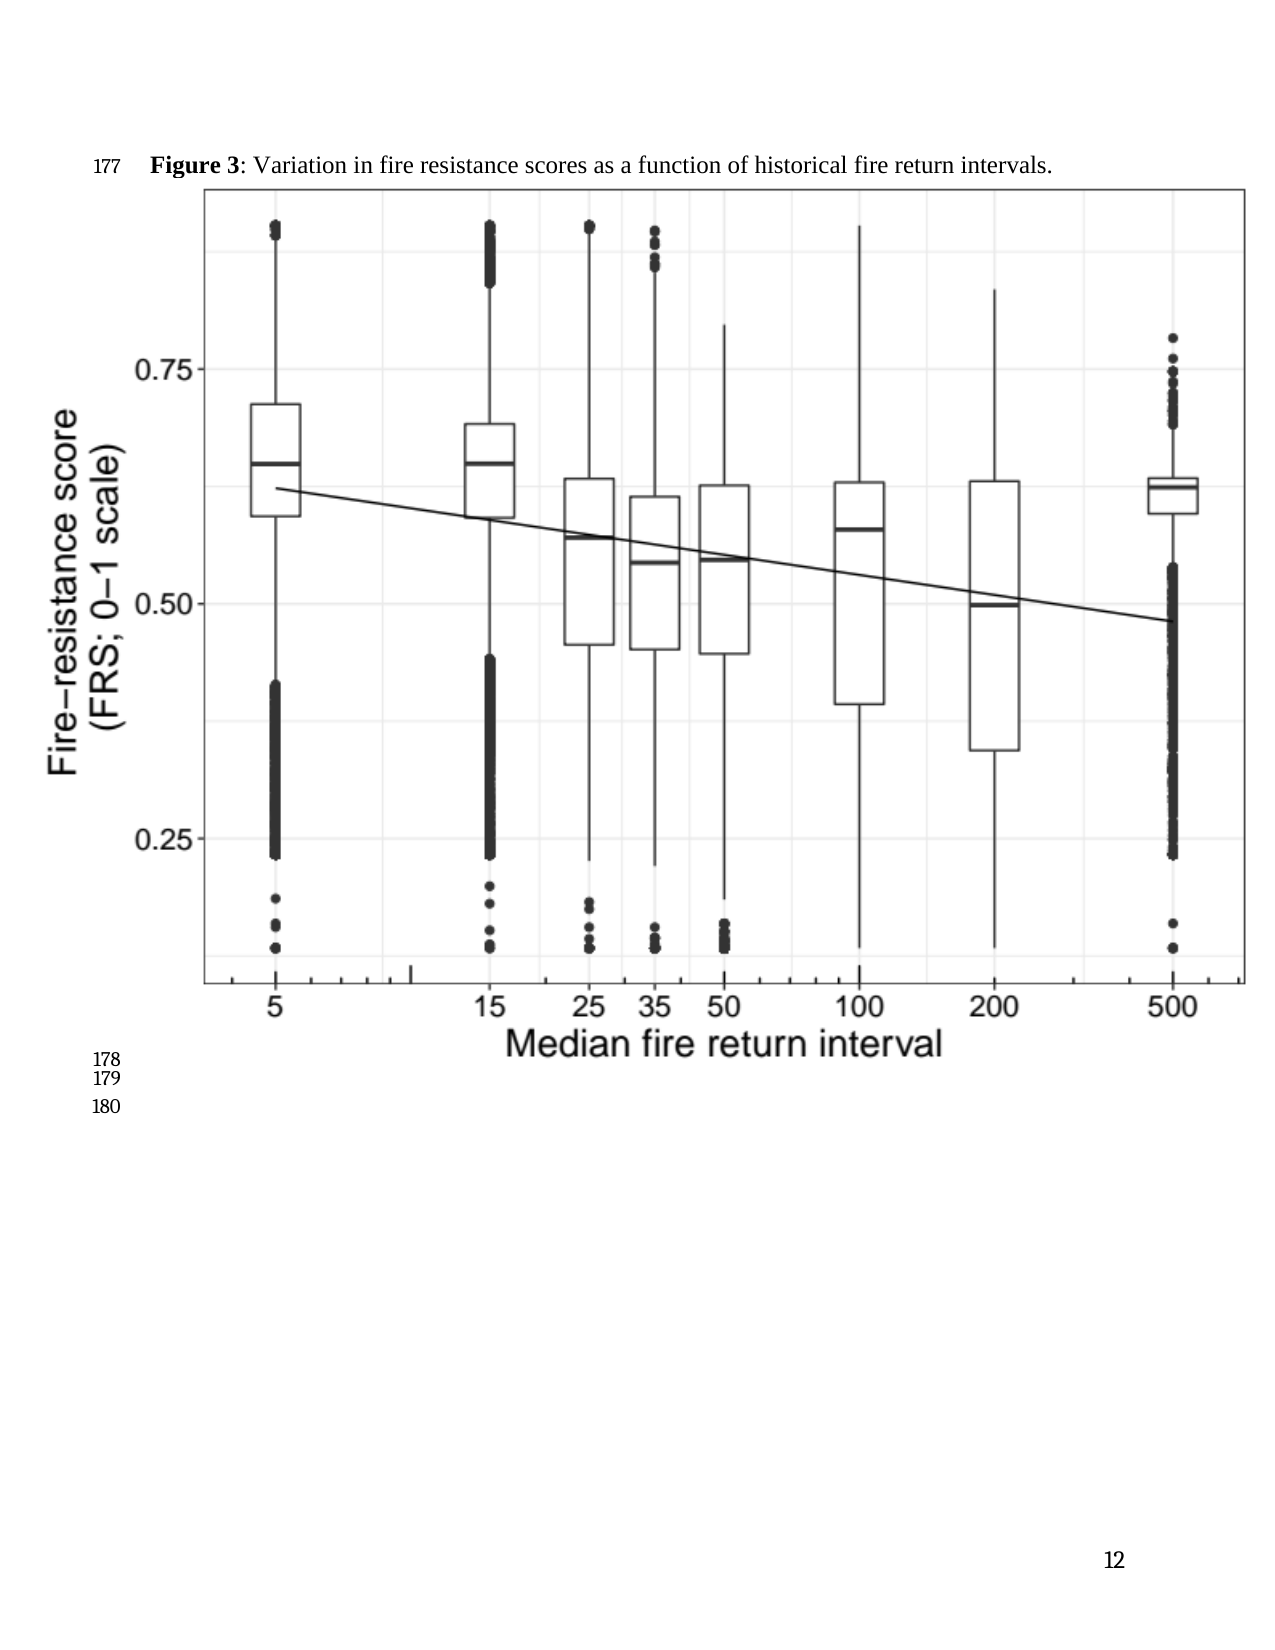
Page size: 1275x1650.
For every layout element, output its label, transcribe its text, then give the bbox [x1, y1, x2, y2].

text Figure 3: Variation in fire resistance scores as a function of historical fire return intervals. [150, 150, 1125, 178]
